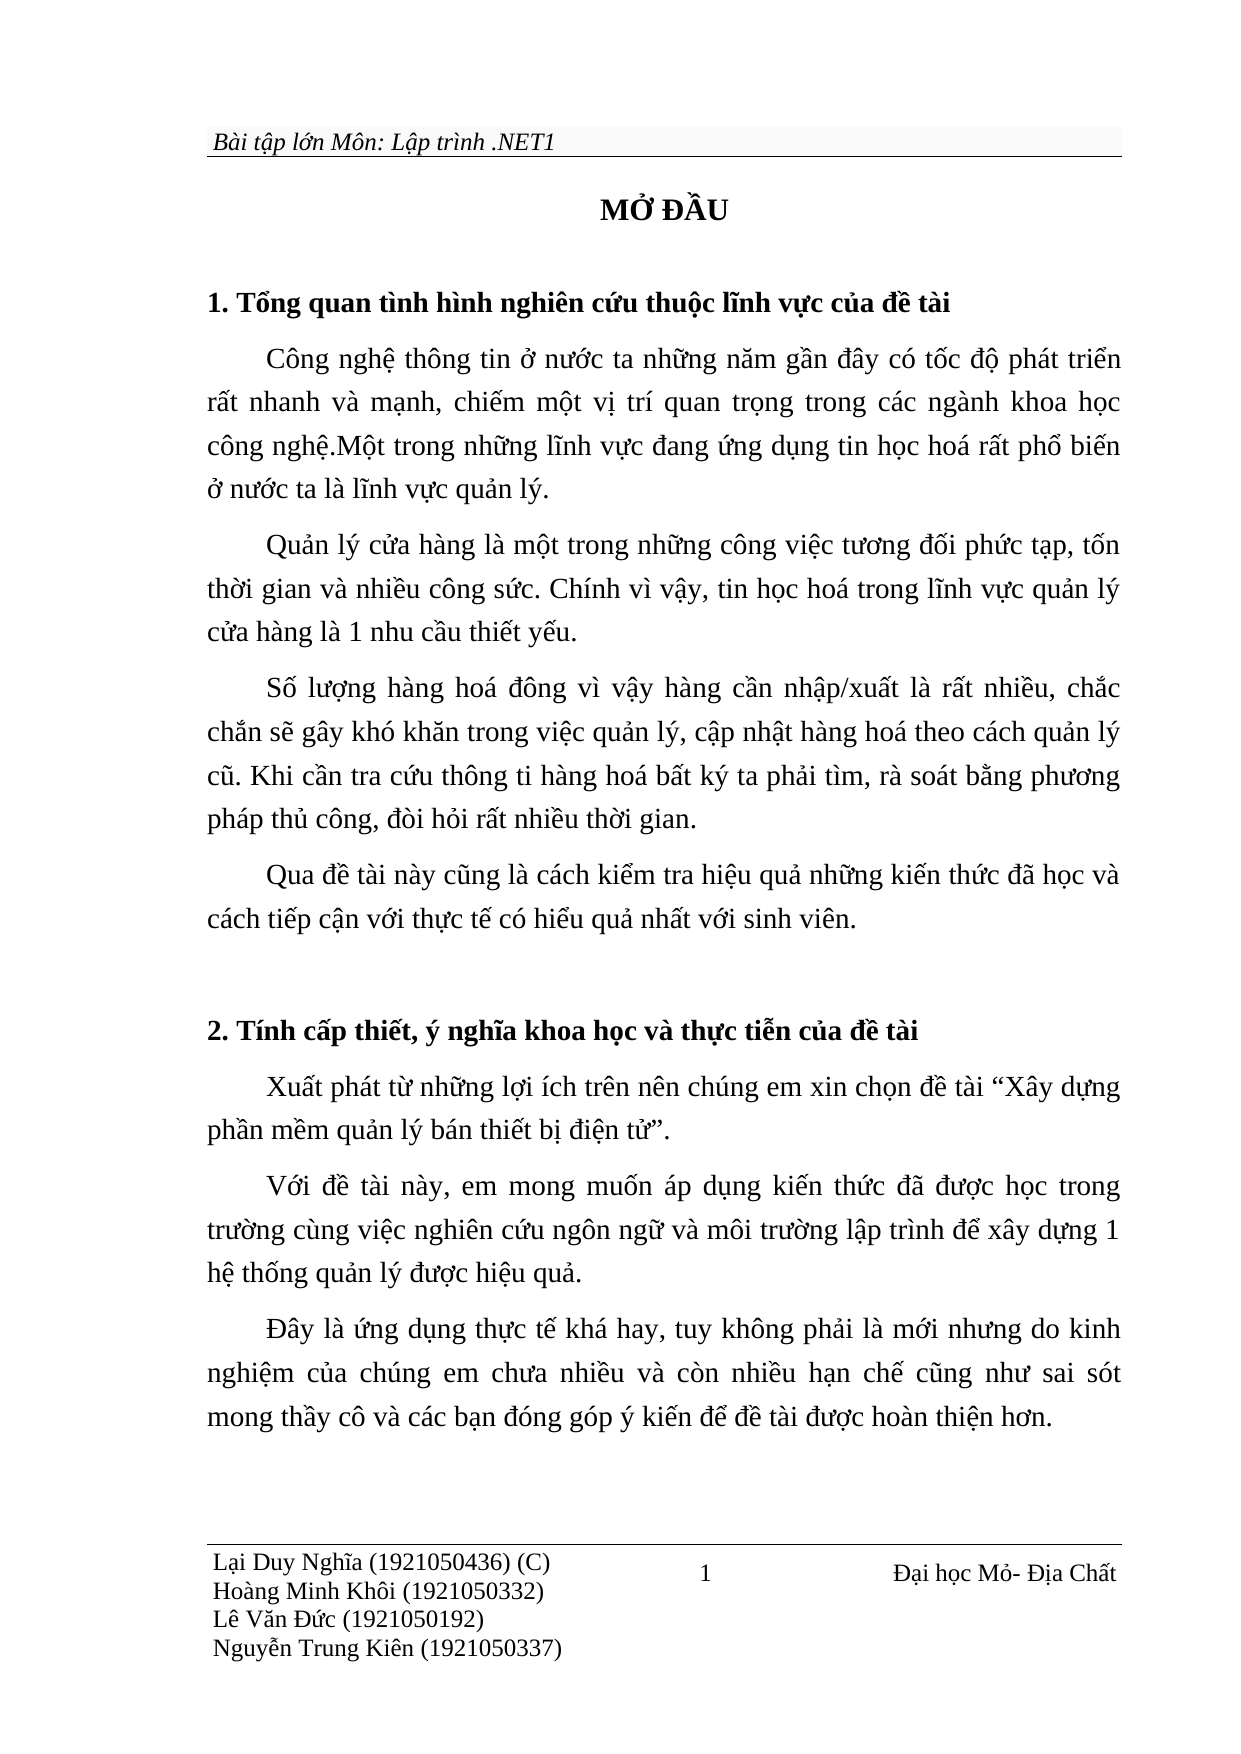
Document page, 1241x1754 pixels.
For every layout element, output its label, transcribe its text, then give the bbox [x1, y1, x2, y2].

text Qua đề tài này cũng là cách kiểm tra hiệu quả những kiến thức đã học và cách tiếp cận với thực tế có hiểu quả nhất với sinh viên. [207, 857, 1122, 934]
text 2. Tính cấp thiết, ý nghĩa khoa học và thực tiễn của đề tài [207, 1013, 1122, 1046]
subtitle MỞ ĐẦU [207, 192, 1122, 227]
text Xuất phát từ những lợi ích trên nên chúng em xin chọn đề tài “Xây dựng phần mềm quản lý bán thiết bị điện tử”. [207, 1069, 1122, 1146]
text 1. Tổng quan tình hình nghiên cứu thuộc lĩnh vực của đề tài [207, 285, 1122, 318]
text Quản lý cửa hàng là một trong những công việc tương đối phức tạp, tốn thời gian và nhiều công sức. Chính vì vậy, tin học hoá trong lĩnh vực quản lý cửa hàng là 1 nhu cầu thiết yếu. [207, 527, 1122, 648]
text Đây là ứng dụng thực tế khá hay, tuy không phải là mới nhưng do kinh nghiệm của chúng em chưa nhiều và còn nhiều hạn chế cũng như sai sót mong thầy cô và các bạn đóng góp ý kiến để đề tài được hoàn thiện hơn. [207, 1312, 1122, 1432]
text Công nghệ thông tin ở nước ta những năm gần đây có tốc độ phát triển rất nhanh và mạnh, chiếm một vị trí quan trọng trong các ngành khoa học công nghệ.Một trong những lĩnh vực đang ứng dụng tin học hoá rất phổ biến ở nước ta là lĩnh vực quản lý. [207, 341, 1122, 505]
text Với đề tài này, em mong muốn áp dụng kiến thức đã được học trong trường cùng việc nghiên cứu ngôn ngữ và môi trường lập trình để xây dựng 1 hệ thống quản lý được hiệu quả. [207, 1168, 1122, 1289]
text Số lượng hàng hoá đông vì vậy hàng cần nhập/xuất là rất nhiều, chắc chắn sẽ gây khó khăn trong việc quản lý, cập nhật hàng hoá theo cách quản lý cũ. Khi cần tra cứu thông ti hàng hoá bất ký ta phải tìm, rà soát bằng phương pháp thủ công, đòi hỏi rất nhiều thời gian. [207, 671, 1122, 835]
